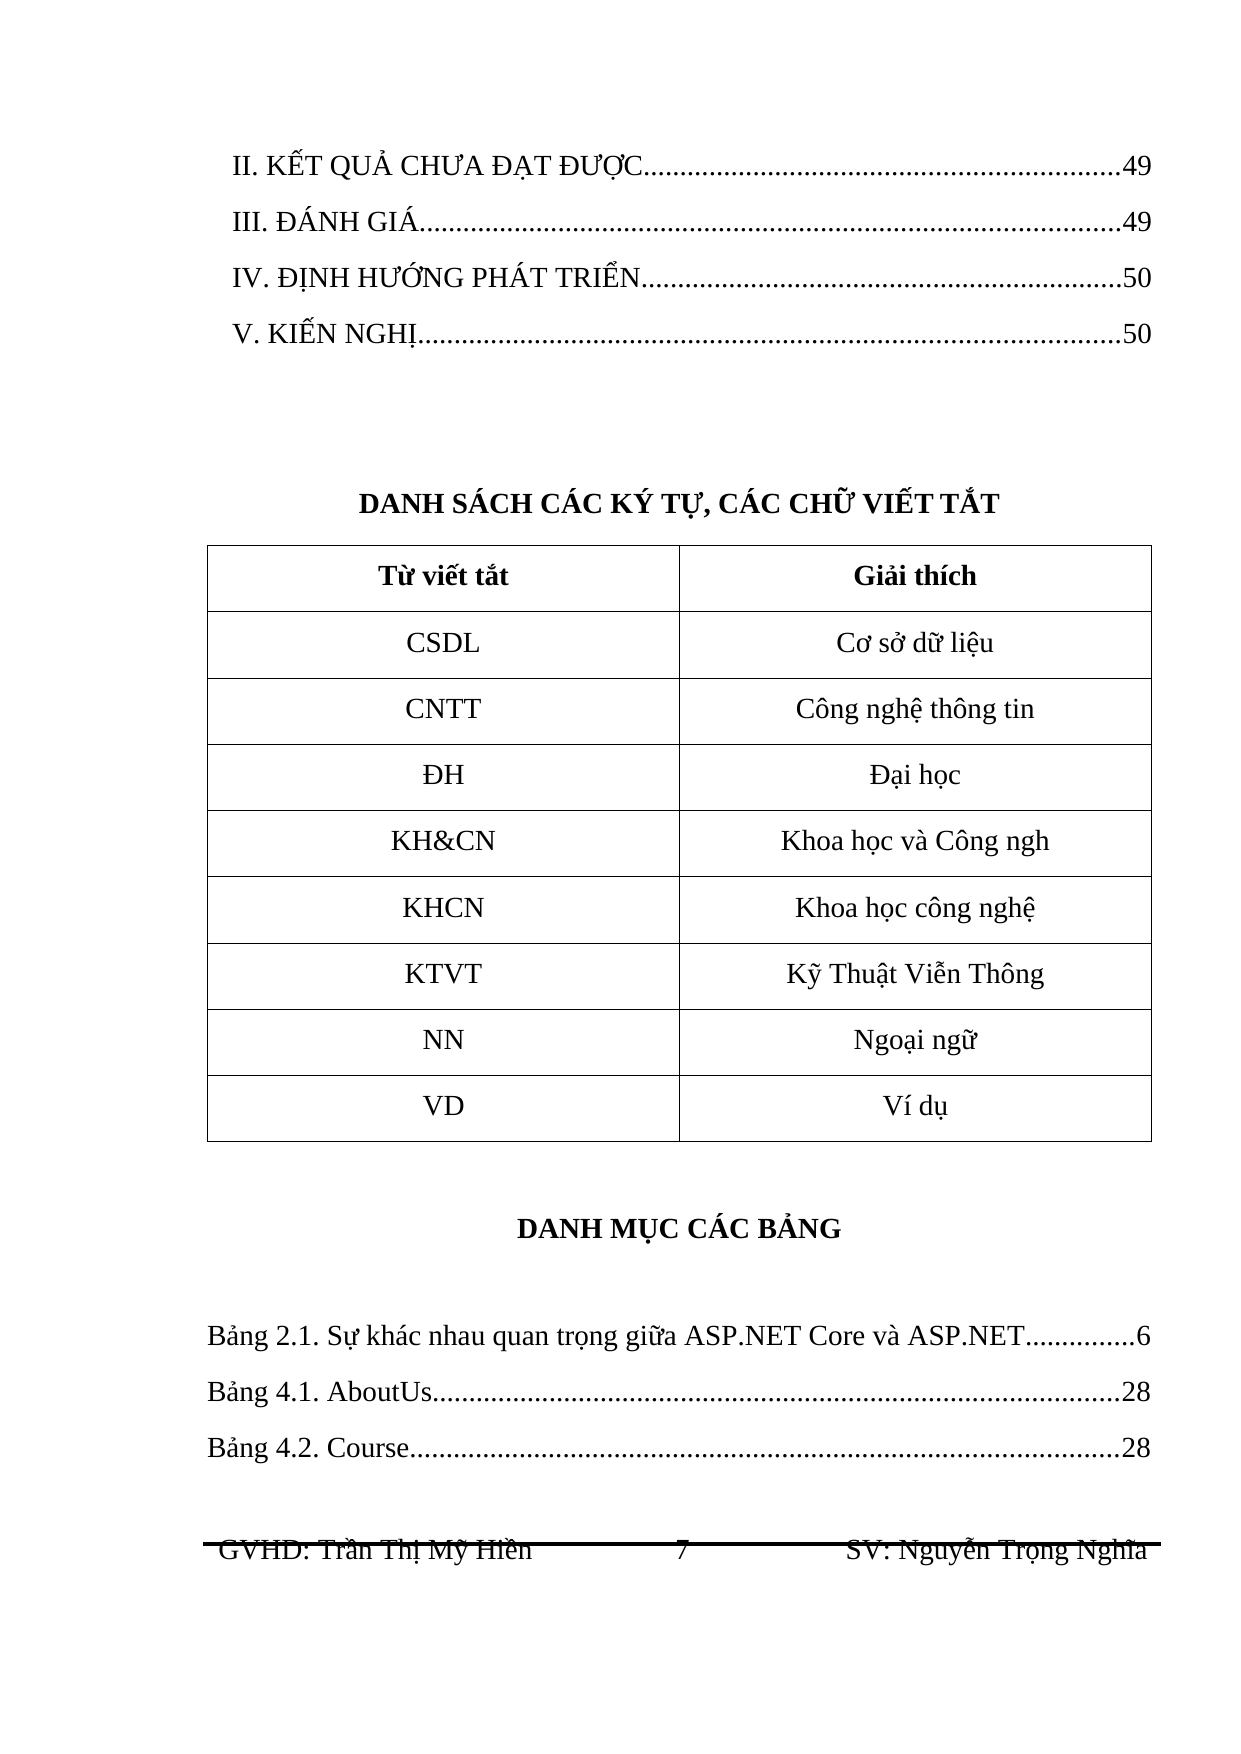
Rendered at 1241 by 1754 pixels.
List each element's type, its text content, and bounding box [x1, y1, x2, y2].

table_cell Khoa học và Công ngh [680, 811, 1151, 876]
table_cell NN [208, 1010, 679, 1075]
table_header Giải thích [680, 546, 1151, 611]
table_header Từ viết tắt [208, 546, 679, 611]
table_cell KTVT [208, 944, 679, 1009]
text DANH SÁCH CÁC KÝ TỰ, CÁC CHỮ VIẾT TẮT [207, 486, 1152, 520]
table_cell Kỹ Thuật Viễn Thông [680, 944, 1151, 1009]
text Bảng 4.1. AboutUs 28 [207, 1374, 1152, 1408]
table_cell Ví dụ [680, 1076, 1151, 1141]
text Bảng 4.2. Course 28 [207, 1430, 1152, 1464]
table_cell VD [208, 1076, 679, 1141]
table_cell Cơ sở dữ liệu [680, 612, 1151, 677]
text DANH MỤC CÁC BẢNG [207, 1211, 1152, 1244]
table_cell ĐH [208, 745, 679, 810]
table_cell KHCN [208, 877, 679, 942]
table_cell KH&CN [208, 811, 679, 876]
table_cell Ngoại ngữ [680, 1010, 1151, 1075]
table_cell CSDL [208, 612, 679, 677]
table_cell Đại học [680, 745, 1151, 810]
table_cell Công nghệ thông tin [680, 679, 1151, 744]
table_cell CNTT [208, 679, 679, 744]
table_cell Khoa học công nghệ [680, 877, 1151, 942]
text Bảng 2.1. Sự khác nhau quan trọng giữa ASP.NET Core và ASP.NET 6 [207, 1318, 1152, 1352]
